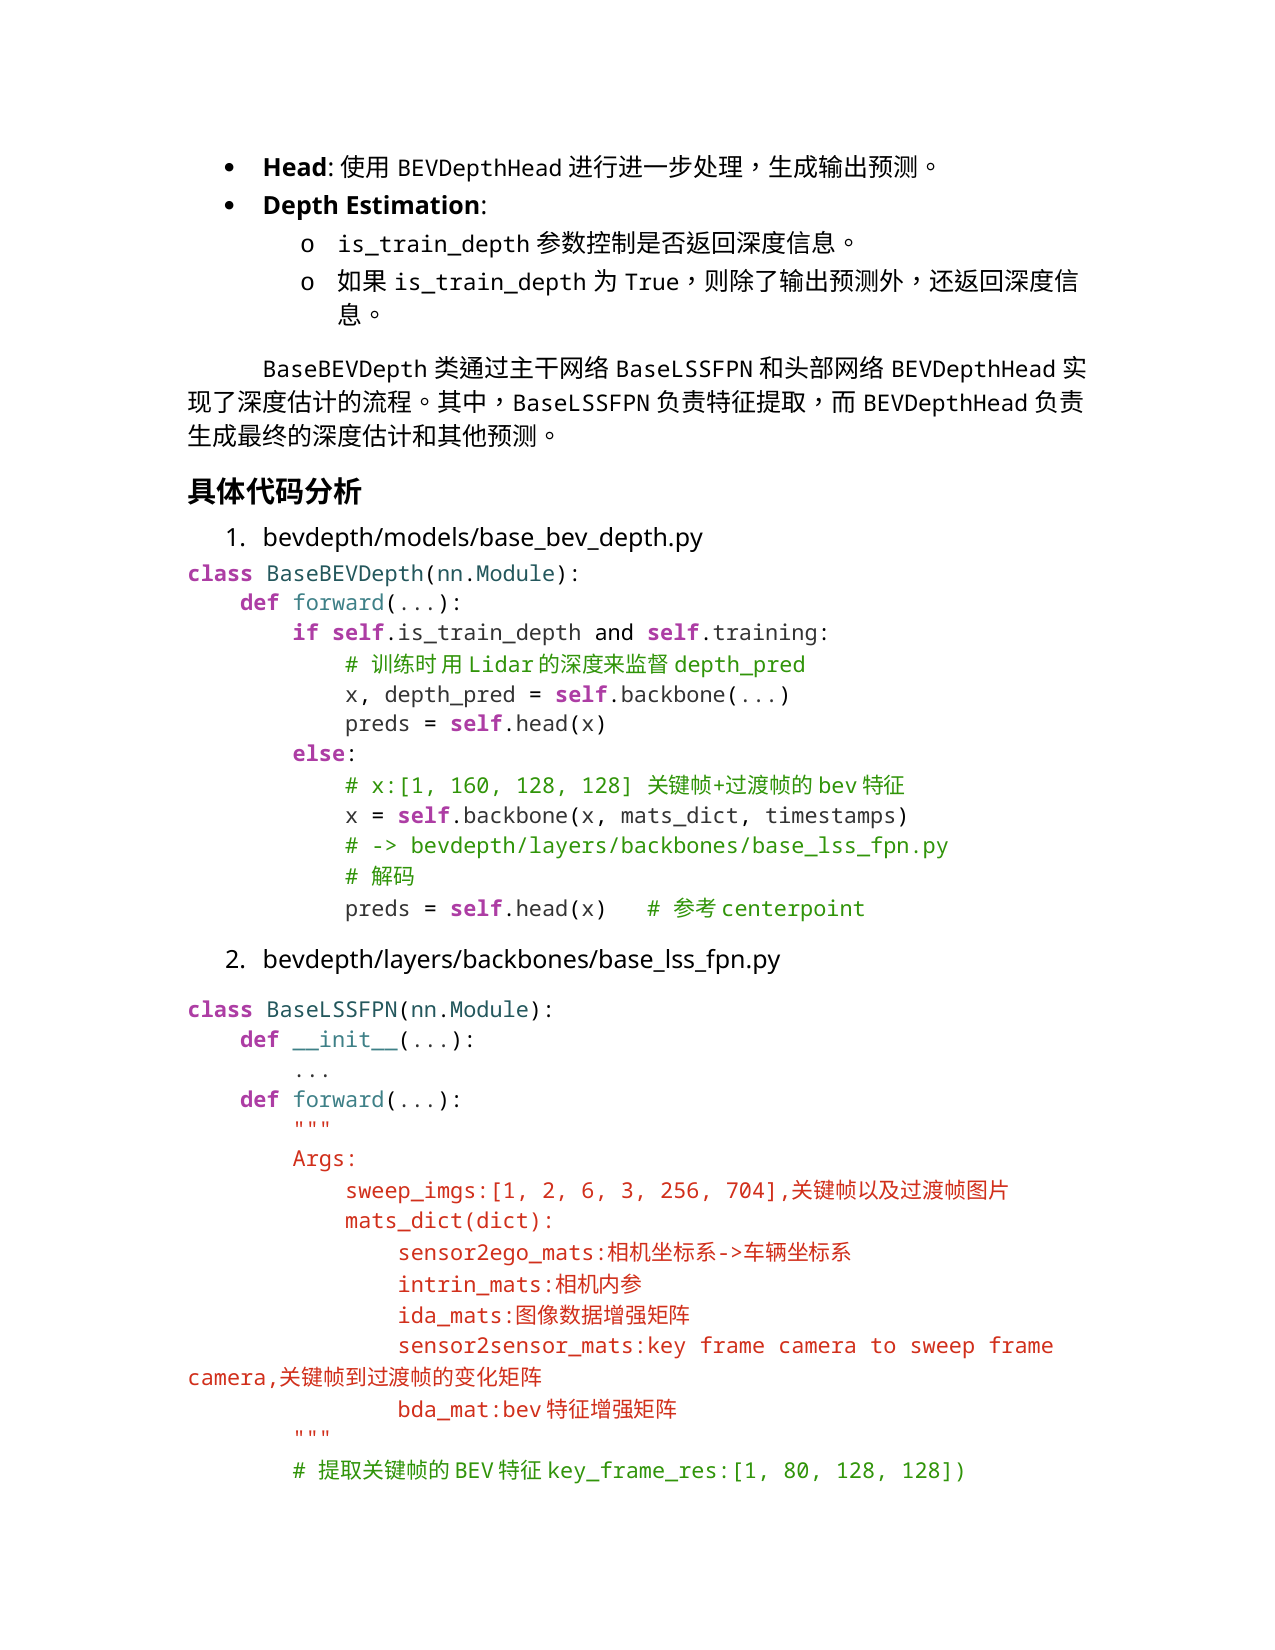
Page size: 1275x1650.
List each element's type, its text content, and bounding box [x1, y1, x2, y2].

list bevdepth/layers/backbones/base_lss_fpn.py [225, 942, 1087, 976]
text intrin_mats:相机内参 [187, 1267, 1087, 1298]
text BaseBEVDepth 类通过主干网络 BaseLSSFPN 和头部网络 BEVDepthHead 实现了深度估计的流程。其中，BaseLSSFPN 负责特征提取，而 BEVDepthHead 负责生成最终的深度估计和其他预测。 [187, 351, 1087, 453]
text ... [187, 1054, 1087, 1084]
text sensor2sensor_mats:key frame camera to sweep frame camera,关键帧到过渡帧的变化矩阵 [187, 1330, 1087, 1392]
list is_train_depth 参数控制是否返回深度信息。 [300, 226, 1087, 260]
list bevdepth/models/base_bev_depth.py [225, 520, 1087, 554]
text else: [187, 738, 1087, 768]
text """ [187, 1423, 1087, 1453]
text preds = self.head(x) # 参考centerpoint [187, 891, 1087, 923]
text ida_mats:图像数据增强矩阵 [187, 1298, 1087, 1330]
text class BaseBEVDepth(nn.Module): [187, 557, 1087, 587]
text class BaseLSSFPN(nn.Module): [187, 994, 1087, 1024]
text x = self.backbone(x, mats_dict, timestamps) [187, 800, 1087, 829]
text def __init__(...): [187, 1024, 1087, 1054]
list 如果 is_train_depth 为 True，则除了输出预测外，还返回深度信息。 [300, 264, 1087, 332]
text # 提取关键帧的BEV特征 key_frame_res:[1, 80, 128, 128]) [187, 1453, 1087, 1485]
text mats_dict(dict): [187, 1205, 1087, 1235]
text # 训练时 用Lidar的深度来监督 depth_pred [187, 647, 1087, 679]
text # x:[1, 160, 128, 128] 关键帧+过渡帧的 bev特征 [187, 768, 1087, 800]
list Head: 使用 BEVDepthHead 进行进一步处理，生成输出预测。 [225, 150, 1087, 184]
text bda_mat:bev特征增强矩阵 [187, 1392, 1087, 1423]
text x, depth_pred = self.backbone(...) [187, 679, 1087, 708]
text sensor2ego_mats:相机坐标系->车辆坐标系 [187, 1235, 1087, 1267]
text """ [187, 1114, 1087, 1143]
text # -> bevdepth/layers/backbones/base_lss_fpn.py [187, 829, 1087, 859]
text preds = self.head(x) [187, 708, 1087, 738]
text Args: [187, 1143, 1087, 1173]
text def forward(...): [187, 587, 1087, 617]
list Depth Estimation: [225, 188, 1087, 222]
text def forward(...): [187, 1084, 1087, 1114]
text sweep_imgs:[1, 2, 6, 3, 256, 704],关键帧以及过渡帧图片 [187, 1173, 1087, 1205]
text if self.is_train_depth and self.training: [187, 617, 1087, 647]
text # 解码 [187, 859, 1087, 891]
subtitle 具体代码分析 [187, 472, 1087, 511]
